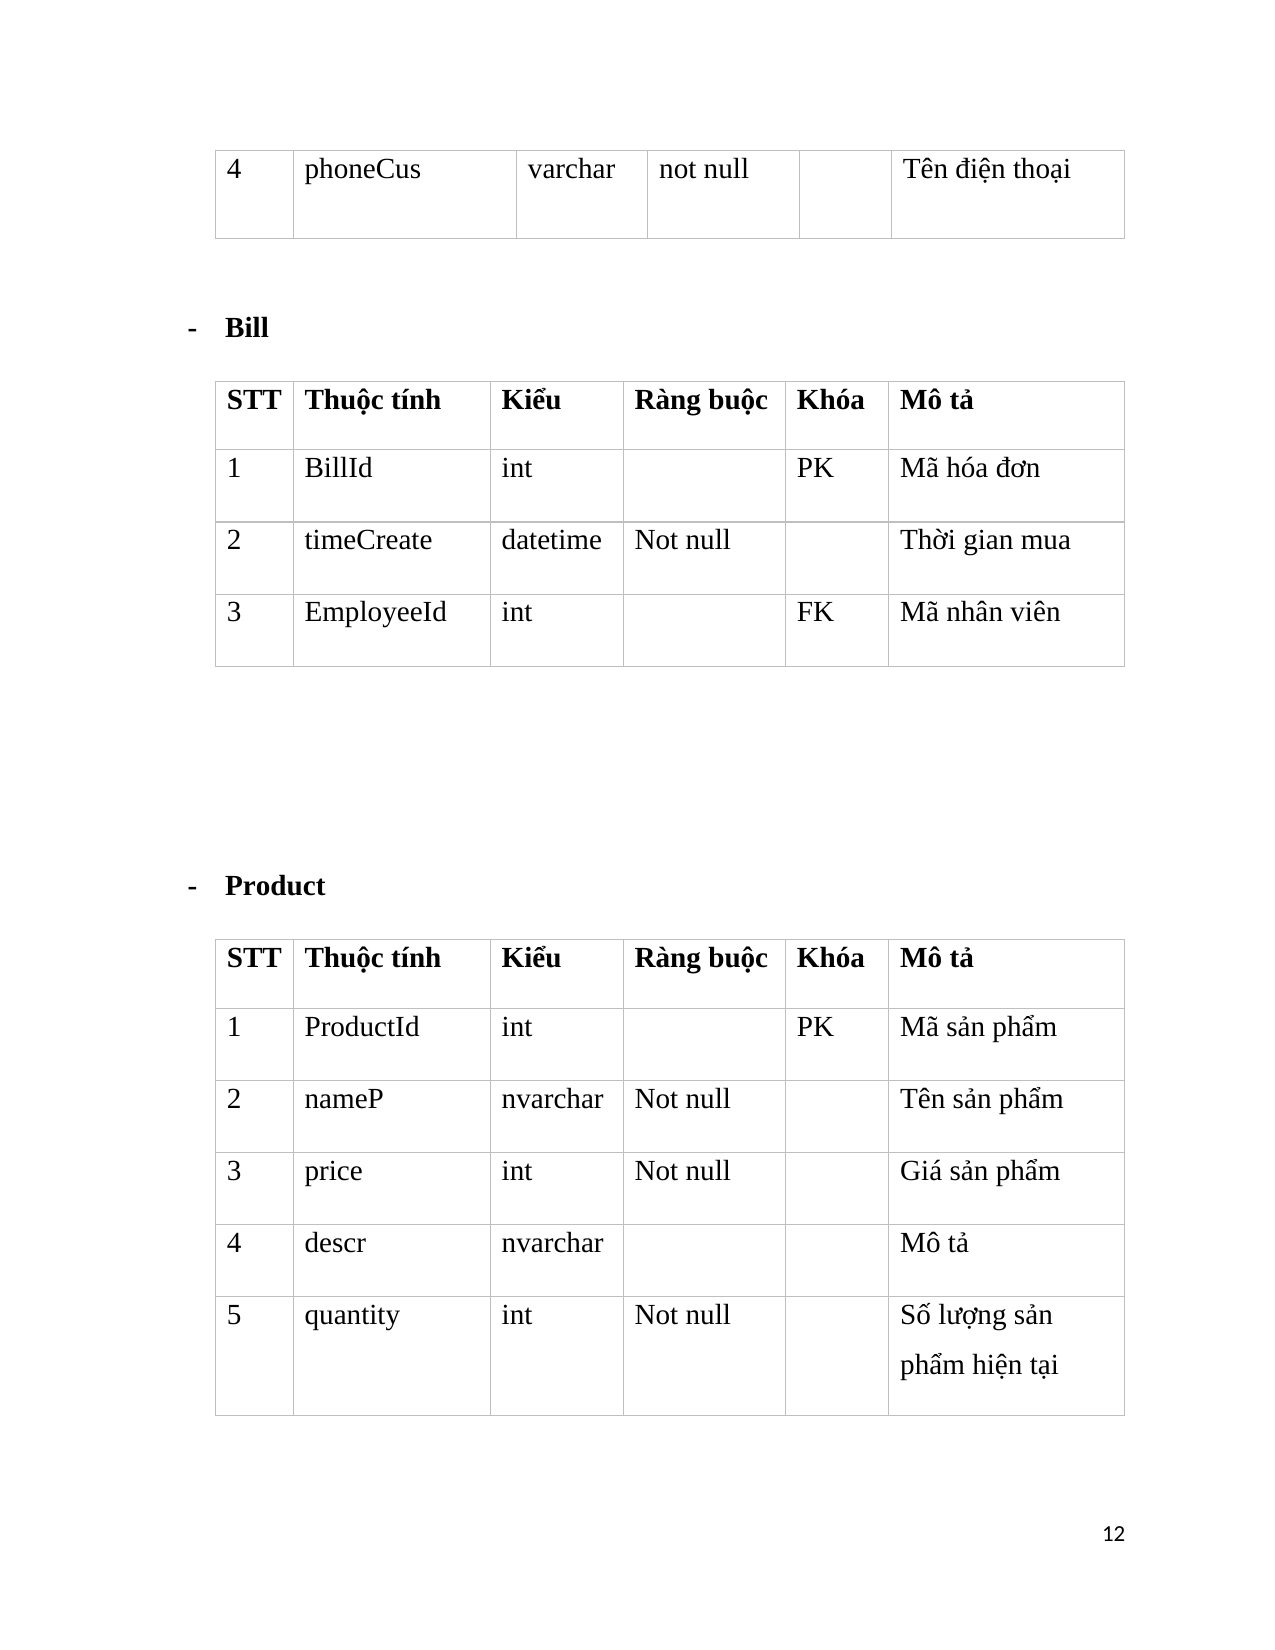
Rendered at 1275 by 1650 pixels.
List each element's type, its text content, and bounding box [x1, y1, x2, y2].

table_cell Tên điện thoại [892, 151, 1124, 237]
table_cell 1 [216, 1009, 293, 1080]
table_cell Mã hóa đơn [889, 450, 1124, 521]
table_header Ràng buộc [624, 940, 785, 1008]
table_cell 2 [216, 1081, 293, 1152]
table_cell 4 [216, 151, 293, 237]
table_cell EmployeeId [294, 595, 490, 666]
table_cell timeCreate [294, 523, 490, 593]
table_header Khóa [786, 382, 888, 449]
table_cell quantity [294, 1297, 490, 1415]
table_cell price [294, 1153, 490, 1224]
table_cell Mã sản phẩm [889, 1009, 1124, 1080]
list Product [187, 868, 1125, 901]
table_header Mô tả [889, 382, 1124, 449]
table_cell Mô tả [889, 1225, 1124, 1296]
table_cell datetime [491, 523, 623, 593]
table_cell [624, 1225, 785, 1296]
table_cell Tên sản phẩm [889, 1081, 1124, 1152]
table_cell PK [786, 450, 888, 521]
table_header Kiểu [491, 940, 623, 1008]
table_cell Not null [624, 523, 785, 593]
table_header Kiểu [491, 382, 623, 449]
table_cell varchar [517, 151, 647, 237]
table_cell [624, 595, 785, 666]
table_cell Mã nhân viên [889, 595, 1124, 666]
table_cell [786, 523, 888, 593]
table_cell int [491, 450, 623, 521]
table_cell int [491, 1153, 623, 1224]
table_cell Not null [624, 1081, 785, 1152]
table_cell descr [294, 1225, 490, 1296]
table_cell 5 [216, 1297, 293, 1415]
table_cell int [491, 1297, 623, 1415]
table_cell [800, 151, 891, 237]
table_cell ProductId [294, 1009, 490, 1080]
table_cell int [491, 595, 623, 666]
table_cell [786, 1153, 888, 1224]
table_cell [624, 450, 785, 521]
table_cell [786, 1081, 888, 1152]
table_cell not null [648, 151, 799, 237]
table_cell int [491, 1009, 623, 1080]
table_cell [786, 1297, 888, 1415]
table_cell Not null [624, 1153, 785, 1224]
table_header Mô tả [889, 940, 1124, 1008]
table_cell BillId [294, 450, 490, 521]
table_header STT [216, 940, 293, 1008]
table_header Thuộc tính [294, 940, 490, 1008]
table_cell 3 [216, 1153, 293, 1224]
table_header STT [216, 382, 293, 449]
table_cell nvarchar [491, 1225, 623, 1296]
table_cell 4 [216, 1225, 293, 1296]
table_cell nvarchar [491, 1081, 623, 1152]
list Bill [187, 310, 1125, 343]
table_cell PK [786, 1009, 888, 1080]
table_cell Not null [624, 1297, 785, 1415]
table_cell 3 [216, 595, 293, 666]
table_header Khóa [786, 940, 888, 1008]
table_header Thuộc tính [294, 382, 490, 449]
table_cell 1 [216, 450, 293, 521]
table_cell Giá sản phẩm [889, 1153, 1124, 1224]
table_cell phoneCus [294, 151, 516, 237]
table_cell nameP [294, 1081, 490, 1152]
table_header Ràng buộc [624, 382, 785, 449]
table_cell FK [786, 595, 888, 666]
table_cell [786, 1225, 888, 1296]
table_cell [624, 1009, 785, 1080]
table_cell Thời gian mua [889, 523, 1124, 593]
table_cell Số lượng sản phẩm hiện tại [889, 1297, 1124, 1415]
table_cell 2 [216, 523, 293, 593]
